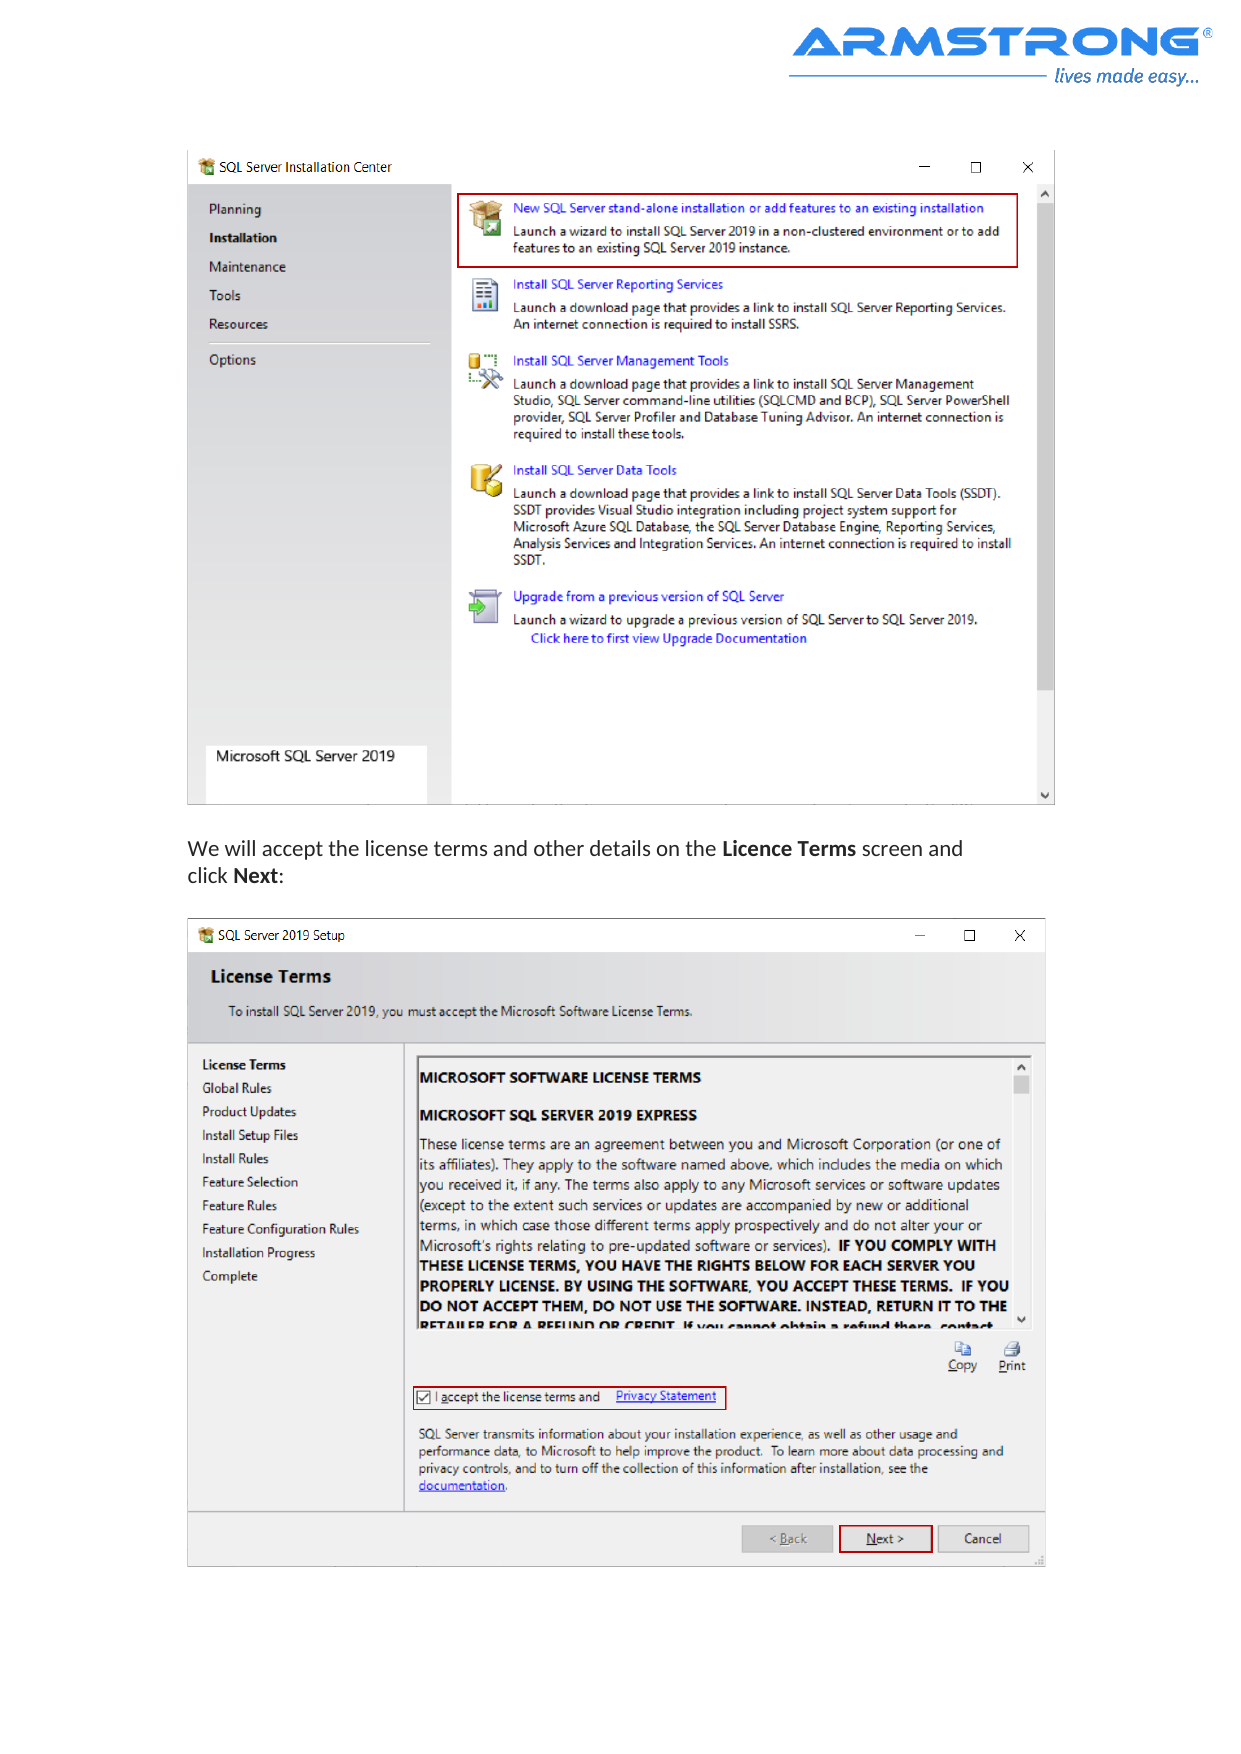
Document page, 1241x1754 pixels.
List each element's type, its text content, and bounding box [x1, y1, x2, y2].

picture [187, 150, 1055, 805]
list We will accept the license terms and other details on the Licence Terms screen and click Next: [284, 834, 1053, 890]
picture [187, 918, 1046, 1567]
picture [788, 27, 1213, 87]
